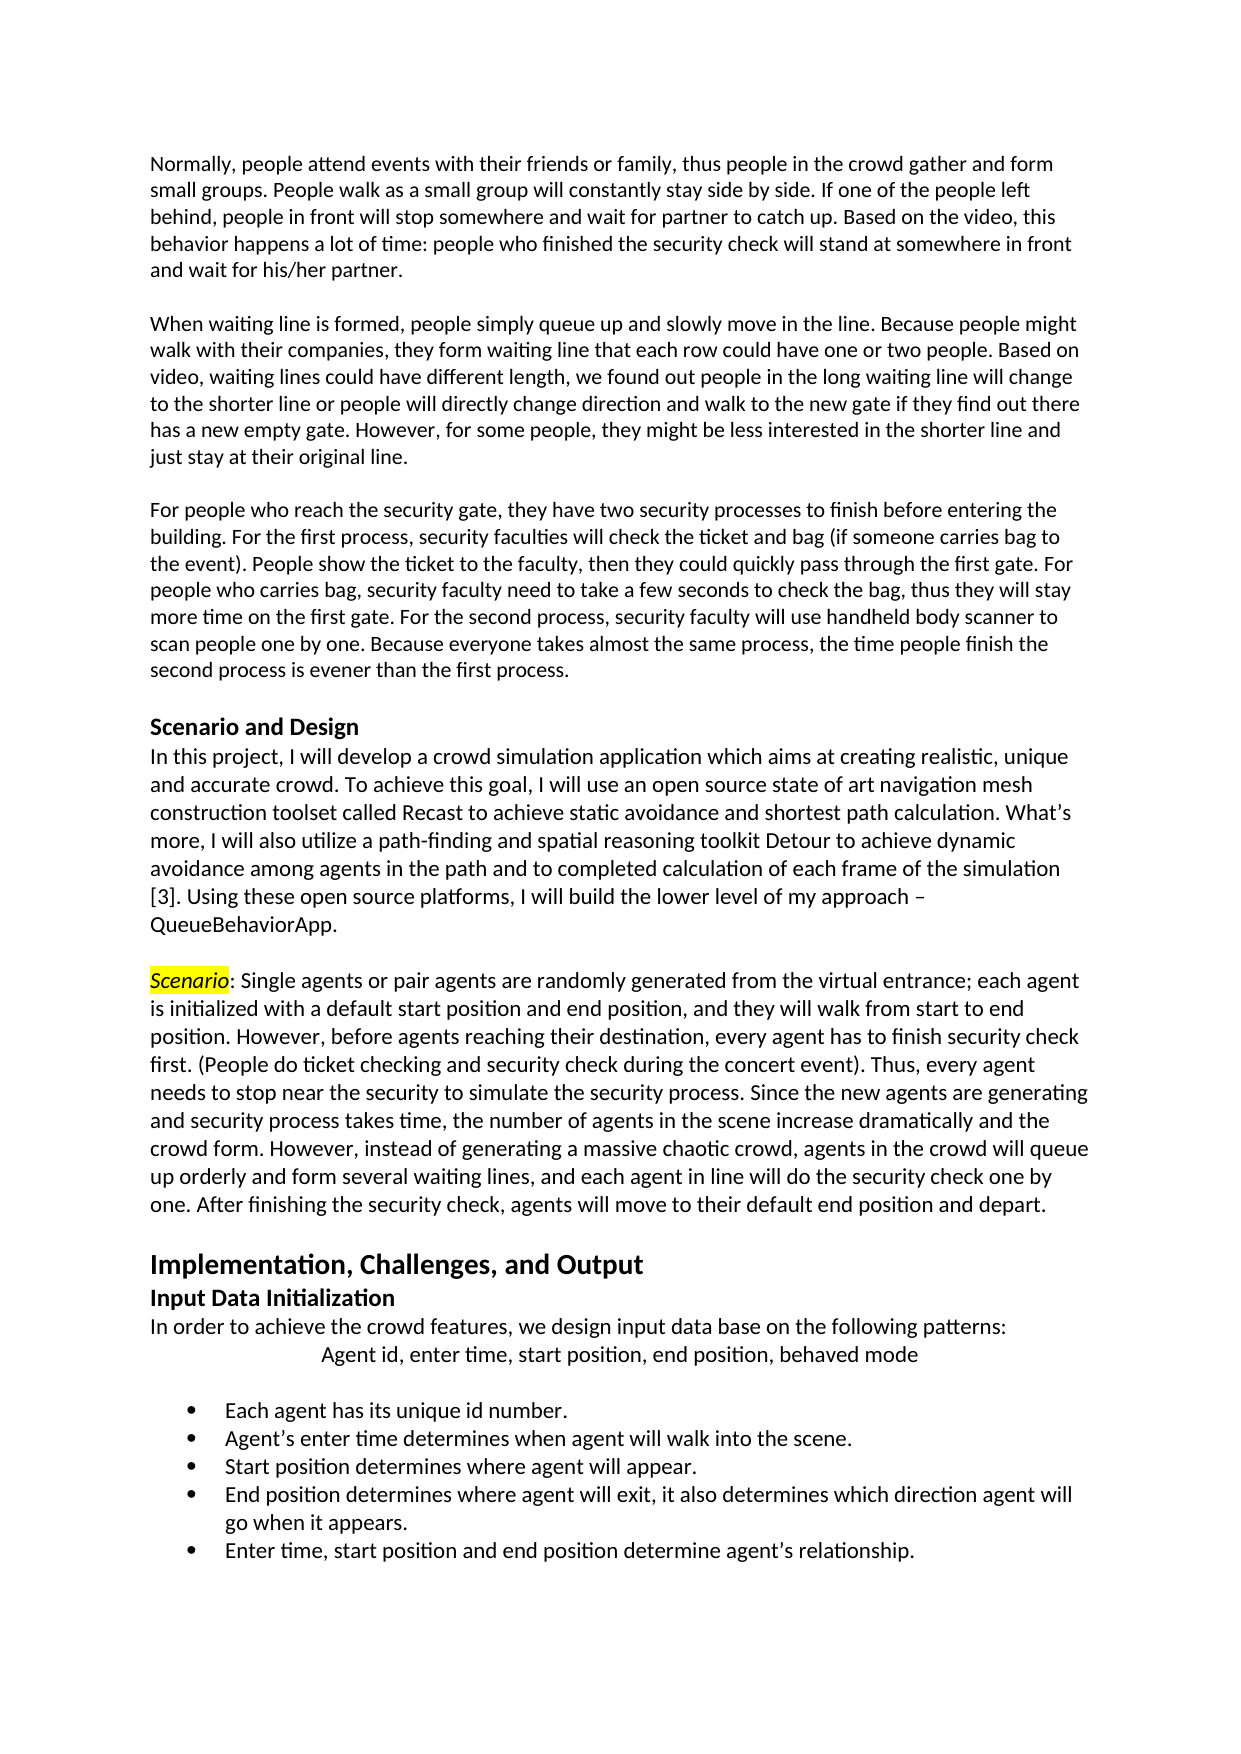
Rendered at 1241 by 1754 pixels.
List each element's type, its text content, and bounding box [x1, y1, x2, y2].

text For people who reach the security gate, they have two security processes to finish before entering the building. For the first process, security faculties will check the ticket and bag (if someone carries bag to the event). People show the ticket to the faculty, then they could quickly pass through the first gate. For people who carries bag, security faculty need to take a few seconds to check the bag, thus they will stay more time on the first gate. For the second process, security faculty will use handheld body scanner to scan people one by one. Because everyone takes almost the same process, the time people finish the second process is evener than the first process. [150, 497, 1090, 683]
list Agent’s enter time determines when agent will walk into the scene. [187, 1424, 1090, 1452]
text Input Data Initialization [150, 1282, 1090, 1312]
text Scenario: Single agents or pair agents are randomly generated from the virtual entrance; each agent is initialized with a default start position and end position, and they will walk from start to end position. However, before agents reaching their destination, every agent has to finish security check first. (People do ticket checking and security check during the concert event). Thus, every agent needs to stop near the security to simulate the security process. Since the new agents are generating and security process takes time, the number of agents in the scene increase dramatically and the crowd form. However, instead of generating a massive chaotic crowd, agents in the crowd will queue up orderly and form several waiting lines, and each agent in line will do the security check one by one. After finishing the security check, agents will move to their default end position and depart. [150, 966, 1090, 1218]
list Each agent has its unique id number. [187, 1396, 1090, 1424]
text In order to achieve the crowd features, we design input data base on the following patterns: [150, 1312, 1090, 1340]
list Start position determines where agent will appear. [187, 1452, 1090, 1481]
text In this project, I will develop a crowd simulation application which aims at creating realistic, unique and accurate crowd. To achieve this goal, I will use an open source state of art navigation mesh construction toolset called Recast to achieve static avoidance and shortest path calculation. What’s more, I will also utilize a path-finding and spatial reasoning toolkit Detour to achieve dynamic avoidance among agents in the path and to completed calculation of each frame of the simulation [3]. Using these open source platforms, I will build the lower level of my approach – QueueBehaviorApp. [150, 742, 1090, 938]
text When waiting line is formed, people simply queue up and slowly move in the line. Because people might walk with their companies, they form waiting line that each row could have one or two people. Based on video, waiting lines could have different length, we found out people in the long waiting line will change to the shorter line or people will directly change direction and walk to the new gate if they find out there has a new empty gate. However, for some people, they might be less interested in the shorter line and just stay at their original line. [150, 310, 1090, 470]
list End position determines where agent will exit, it also determines which direction agent will go when it appears. [187, 1481, 1090, 1537]
text Scenario and Design [150, 711, 1090, 742]
list Enter time, start position and end position determine agent’s relationship. [187, 1537, 1090, 1564]
text Normally, people attend events with their friends or family, thus people in the crowd gather and form small groups. People walk as a small group will constantly stay side by side. If one of the people left behind, people in front will stop somewhere and wait for partner to catch up. Based on the video, this behavior happens a lot of time: people who finished the security check will stand at somewhere in front and wait for his/her partner. [150, 150, 1090, 283]
text Implementation, Challenges, and Output [150, 1246, 1090, 1282]
text Agent id, enter time, start position, end position, behaved mode [150, 1340, 1090, 1368]
